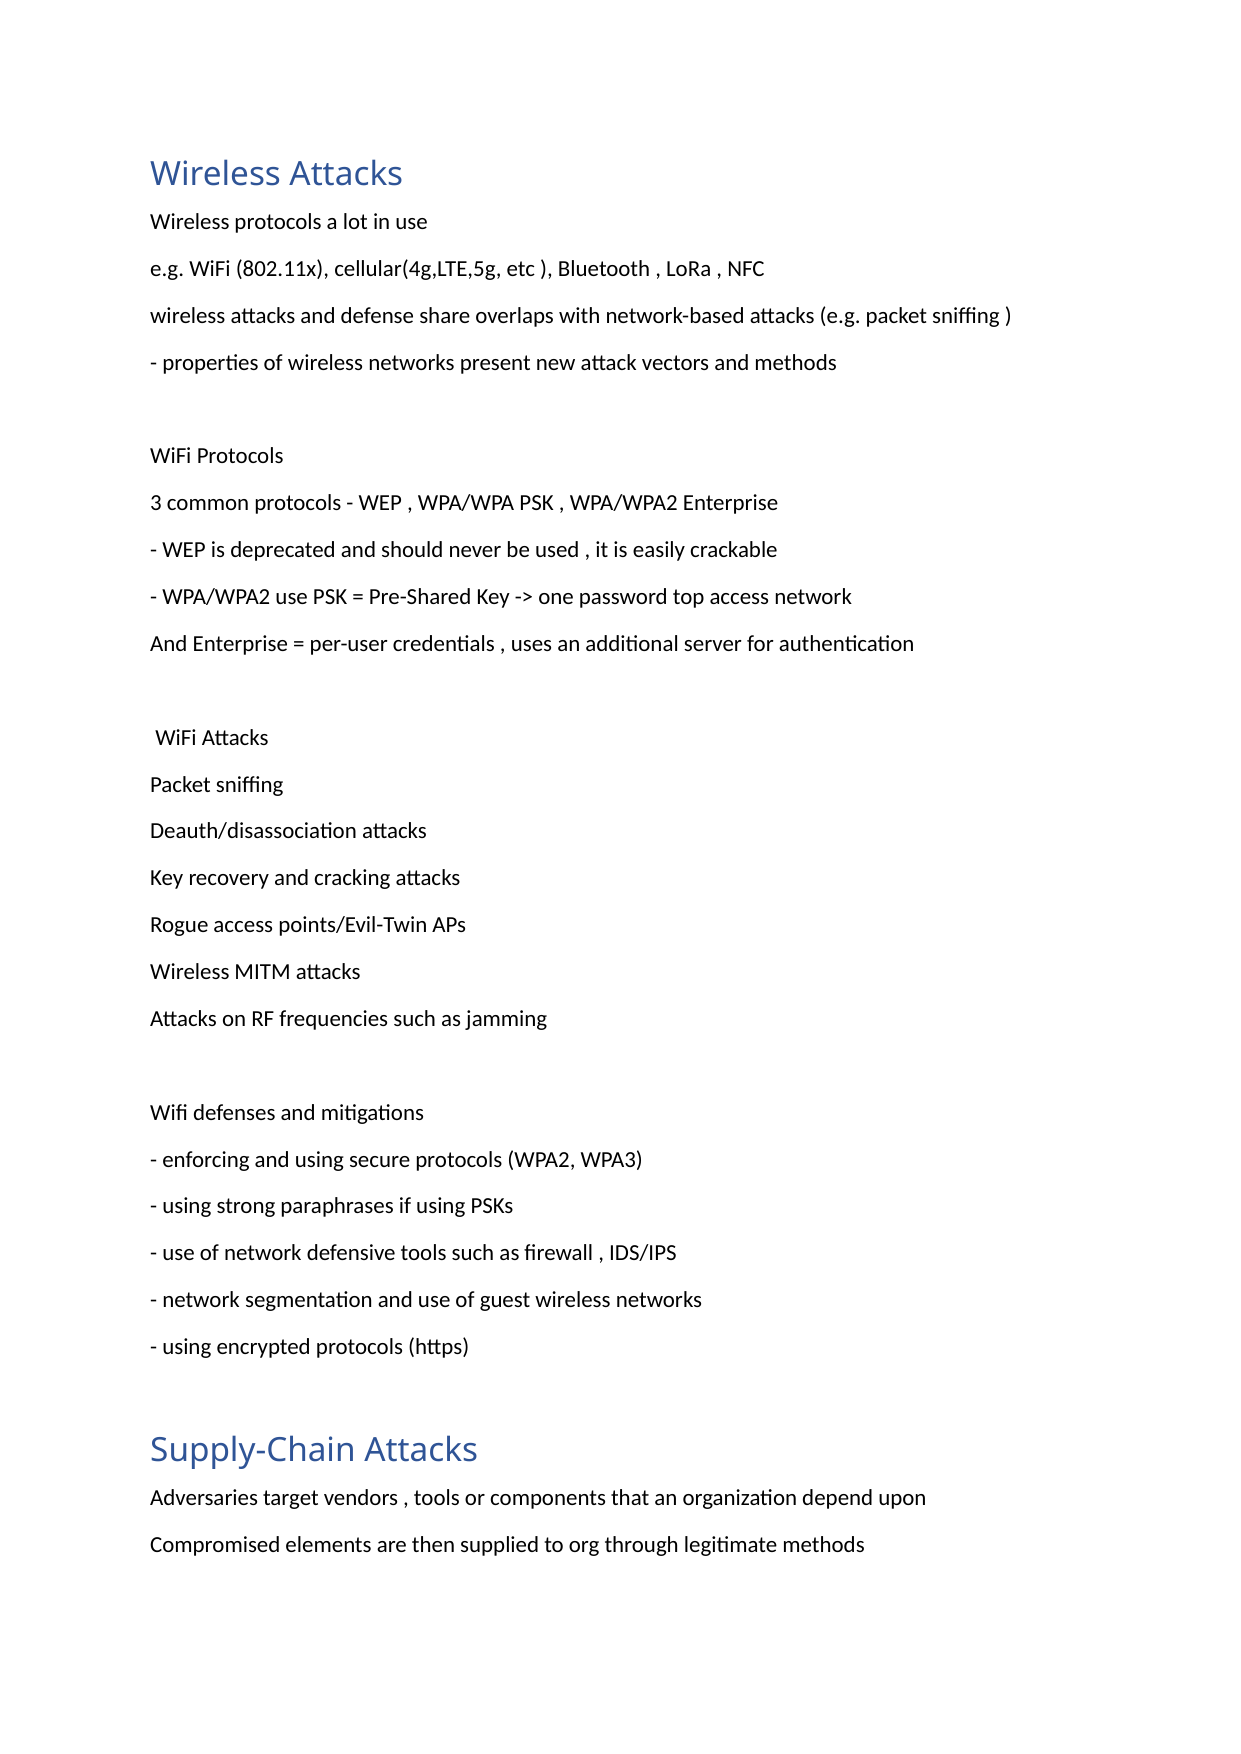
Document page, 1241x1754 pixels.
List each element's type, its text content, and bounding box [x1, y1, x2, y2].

text 3 common protocols - WEP , WPA/WPA PSK , WPA/WPA2 Enterprise [150, 488, 1090, 517]
text - using strong paraphrases if using PSKs [150, 1192, 1090, 1220]
text Wireless protocols a lot in use [150, 207, 1090, 235]
text Packet sniffing [150, 770, 1090, 798]
text Adversaries target vendors , tools or components that an organization depend upon [150, 1483, 1090, 1511]
text Wifi defenses and mitigations [150, 1098, 1090, 1126]
text - WEP is deprecated and should never be used , it is easily crackable [150, 535, 1090, 563]
text - use of network defensive tools such as firewall , IDS/IPS [150, 1238, 1090, 1267]
text Key recovery and cracking attacks [150, 863, 1090, 892]
text - properties of wireless networks present new attack vectors and methods [150, 348, 1090, 376]
subtitle Supply-Chain Attacks [150, 1426, 1090, 1471]
text Compromised elements are then supplied to org through legitimate methods [150, 1530, 1090, 1558]
subtitle Wireless Attacks [150, 150, 1090, 195]
text wireless attacks and defense share overlaps with network-based attacks (e.g. packet sniffing ) [150, 301, 1090, 329]
text - WPA/WPA2 use PSK = Pre-Shared Key -> one password top access network [150, 582, 1090, 610]
text Attacks on RF frequencies such as jamming [150, 1004, 1090, 1032]
text e.g. WiFi (802.11x), cellular(4g,LTE,5g, etc ), Bluetooth , LoRa , NFC [150, 254, 1090, 282]
text Rogue access points/Evil-Twin APs [150, 910, 1090, 938]
text WiFi Protocols [150, 442, 1090, 470]
text Wireless MITM attacks [150, 957, 1090, 985]
text - enforcing and using secure protocols (WPA2, WPA3) [150, 1145, 1090, 1173]
text Deauth/disassociation attacks [150, 817, 1090, 845]
text WiFi Attacks [150, 723, 1090, 751]
text And Enterprise = per-user credentials , uses an additional server for authentication [150, 629, 1090, 657]
text - using encrypted protocols (https) [150, 1332, 1090, 1360]
text - network segmentation and use of guest wireless networks [150, 1285, 1090, 1313]
